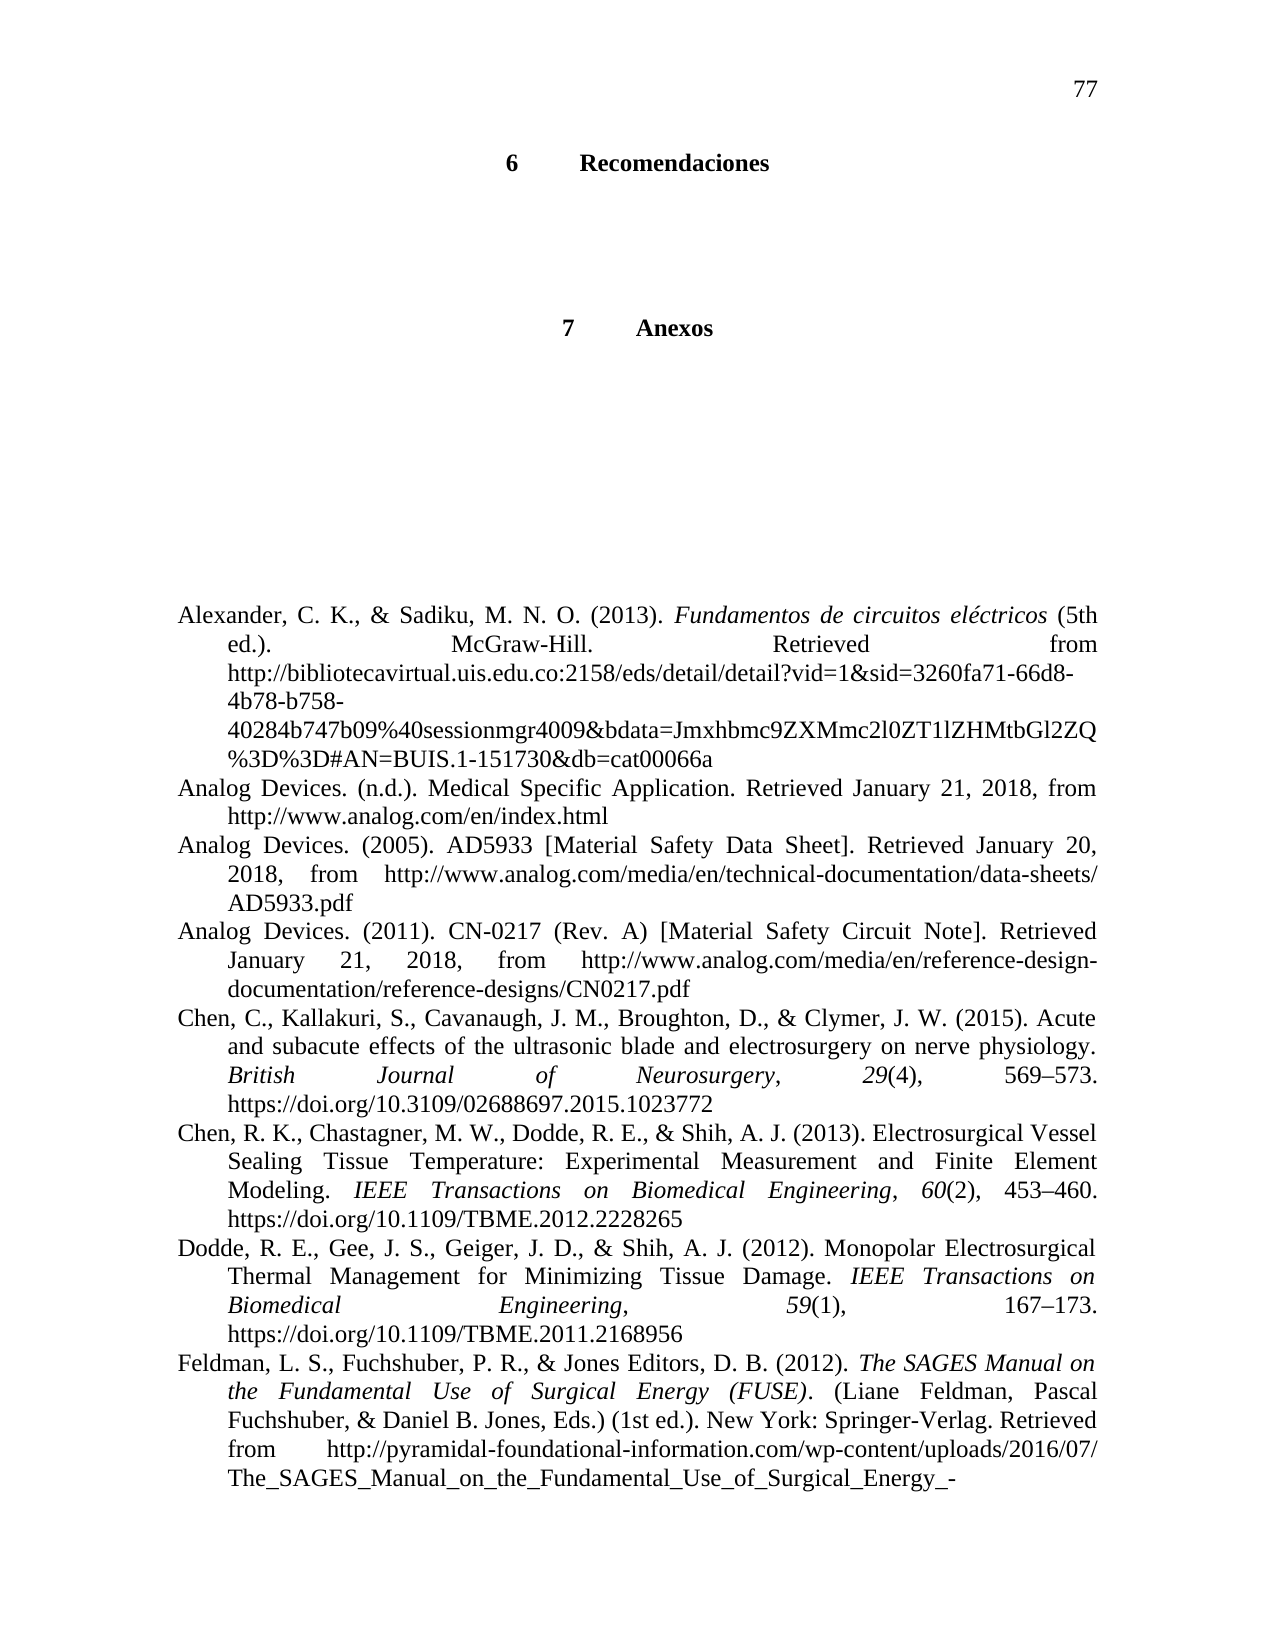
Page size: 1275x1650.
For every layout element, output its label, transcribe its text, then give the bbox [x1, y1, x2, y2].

text Chen, C., Kallakuri, S., Cavanaugh, J. M., Broughton, D., & Clymer, J. W. (2015). Acute and subacute effects of the ultrasonic blade and electrosurgery on nerve physiology. British Journal of Neurosurgery, 29(4), 569–573. https://doi.org/10.3109/02688697.2015.1023772 [177, 1003, 1098, 1118]
text Alexander, C. K., & Sadiku, M. N. O. (2013). Fundamentos de circuitos eléctricos (5th ed.). McGraw-Hill. Retrieved from http://bibliotecavirtual.uis.edu.co:2158/eds/detail/detail?vid=1&sid=3260fa71-66d8-4b78-b758-40284b747b09%40sessionmgr4009&bdata=Jmxhbmc9ZXMmc2l0ZT1lZHMtbGl2ZQ%3D%3D#AN=BUIS.1-151730&db=cat00066a [177, 600, 1098, 773]
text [177, 1348, 1098, 1491]
subtitle Recomendaciones [177, 148, 1098, 176]
text Dodde, R. E., Gee, J. S., Geiger, J. D., & Shih, A. J. (2012). Monopolar Electrosurgical Thermal Management for Minimizing Tissue Damage. IEEE Transactions on Biomedical Engineering, 59(1), 167–173. https://doi.org/10.1109/TBME.2011.2168956 [177, 1233, 1098, 1348]
text Chen, R. K., Chastagner, M. W., Dodde, R. E., & Shih, A. J. (2013). Electrosurgical Vessel Sealing Tissue Temperature: Experimental Measurement and Finite Element Modeling. IEEE Transactions on Biomedical Engineering, 60(2), 453–460. https://doi.org/10.1109/TBME.2012.2228265 [177, 1118, 1098, 1233]
text Analog Devices. (n.d.). Medical Specific Application. Retrieved January 21, 2018, from http://www.analog.com/en/index.html [177, 773, 1098, 830]
subtitle Anexos [177, 313, 1098, 341]
text Analog Devices. (2005). AD5933 [Material Safety Data Sheet]. Retrieved January 20, 2018, from http://www.analog.com/media/en/technical-documentation/data-sheets/AD5933.pdf [177, 830, 1098, 916]
text Analog Devices. (2011). CN-0217 (Rev. A) [Material Safety Circuit Note]. Retrieved January 21, 2018, from http://www.analog.com/media/en/reference-design-documentation/reference-designs/CN0217.pdf [177, 916, 1098, 1003]
